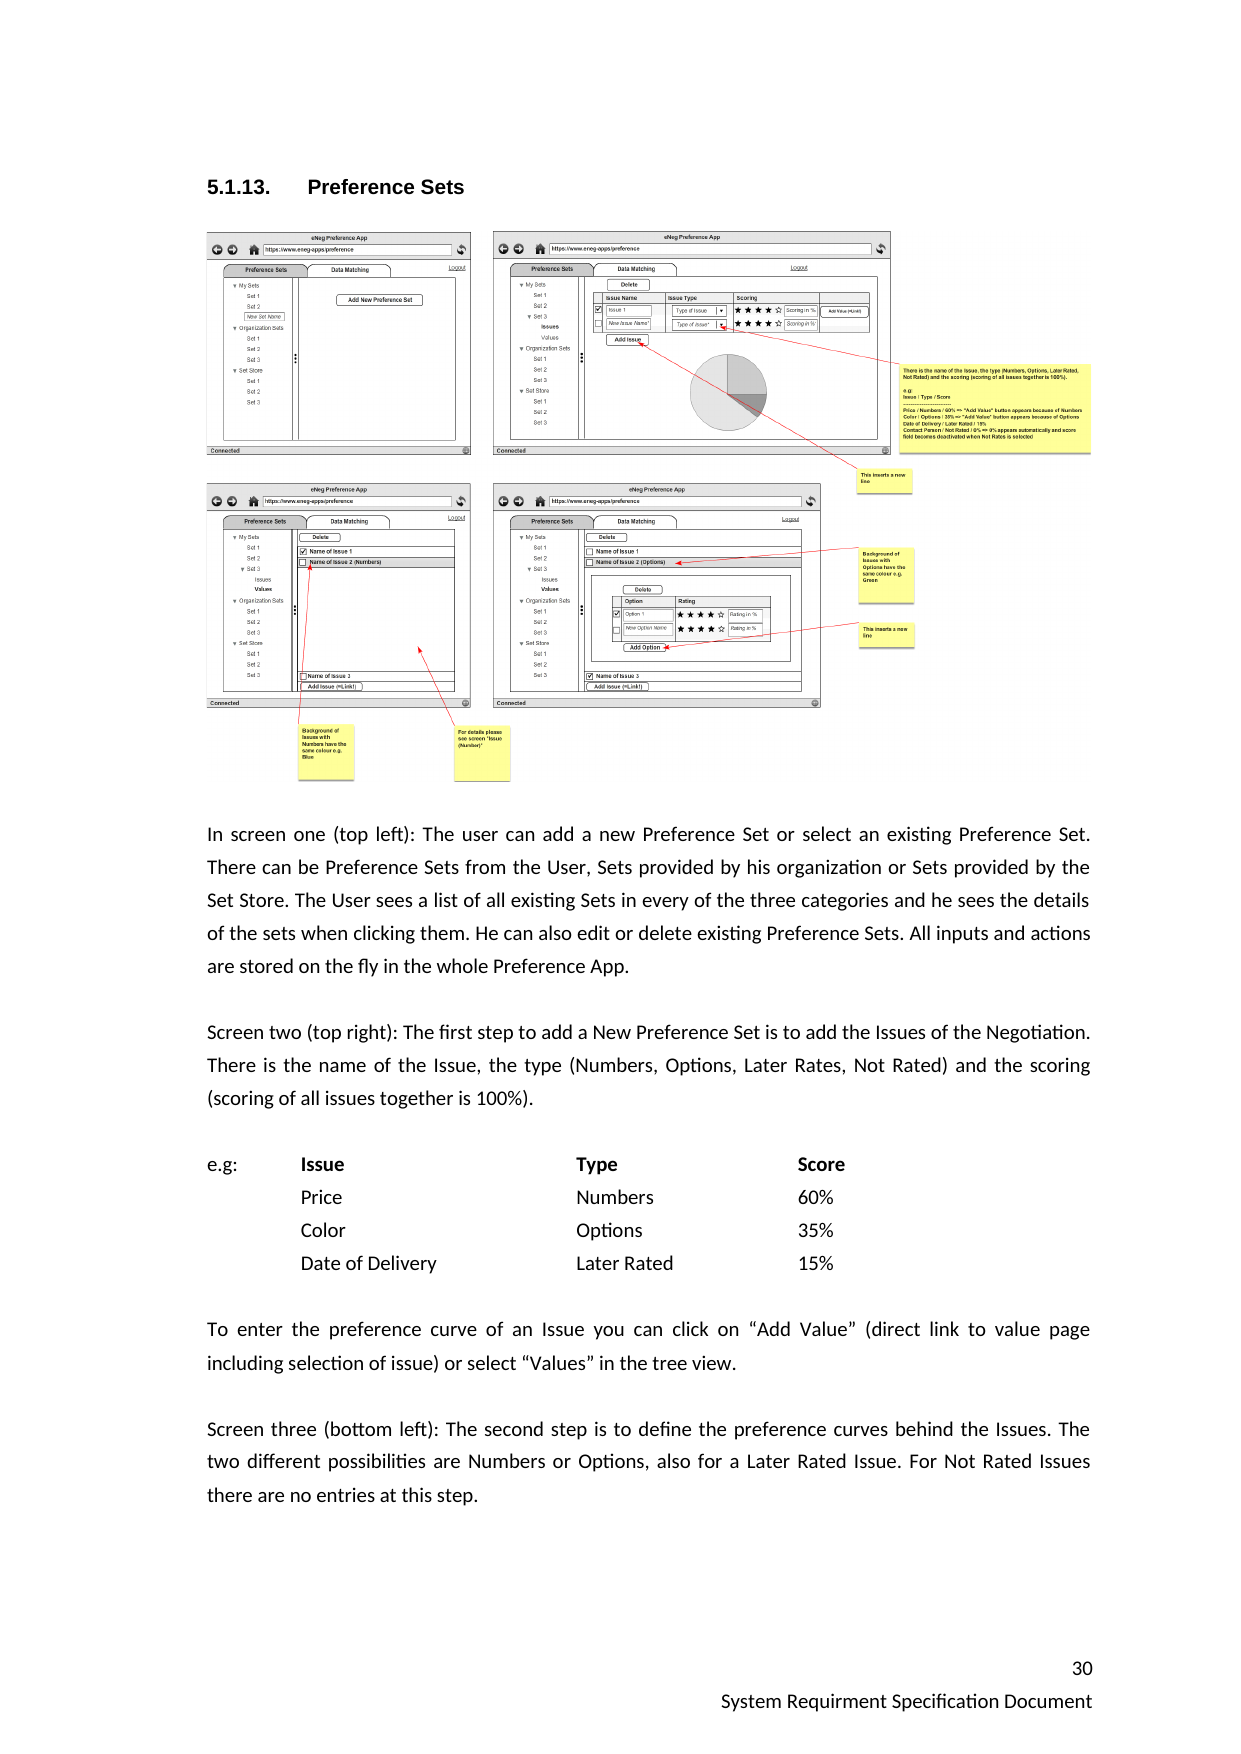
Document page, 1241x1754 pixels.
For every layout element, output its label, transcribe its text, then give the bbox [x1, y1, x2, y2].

text Price Numbers 60% [207, 1184, 1092, 1210]
text e.g: Issue Type Score [207, 1152, 1092, 1177]
text Color Options 35% [207, 1218, 1092, 1243]
text To enter the preference curve of an Issue you can click on “Add Value” (direct link to value page including selection of issue) or select “Values” in the tree view. [207, 1317, 1092, 1375]
subtitle Preference Sets [207, 175, 1092, 199]
text In screen one (top left): The user can add a new Preference Set or select an existing Preference Set. There can be Preference Sets from the User, Sets provided by his organization or Sets provided by the Set Store. The User sees a list of all existing Sets in every of the three categories and he sees the details of the sets when clicking them. He can also edit or delete existing Preference Sets. All inputs and actions are stored on the fly in the whole Preference App. [207, 821, 1092, 979]
text Screen three (bottom left): The second step is to define the preference curves behind the Issues. The two different possibilities are Numbers or Options, also for a Later Rated Issue. For Not Rated Issues there are no entries at this step. [207, 1416, 1092, 1507]
text Date of Delivery Later Rated 15% [207, 1251, 1092, 1276]
picture [206, 231, 1092, 782]
text Screen two (top right): The first step to add a New Preference Set is to add the Issues of the Negotiation. There is the name of the Issue, the type (Numbers, Options, Later Rates, Not Rated) and the scoring (scoring of all issues together is 100%). [207, 1019, 1092, 1111]
